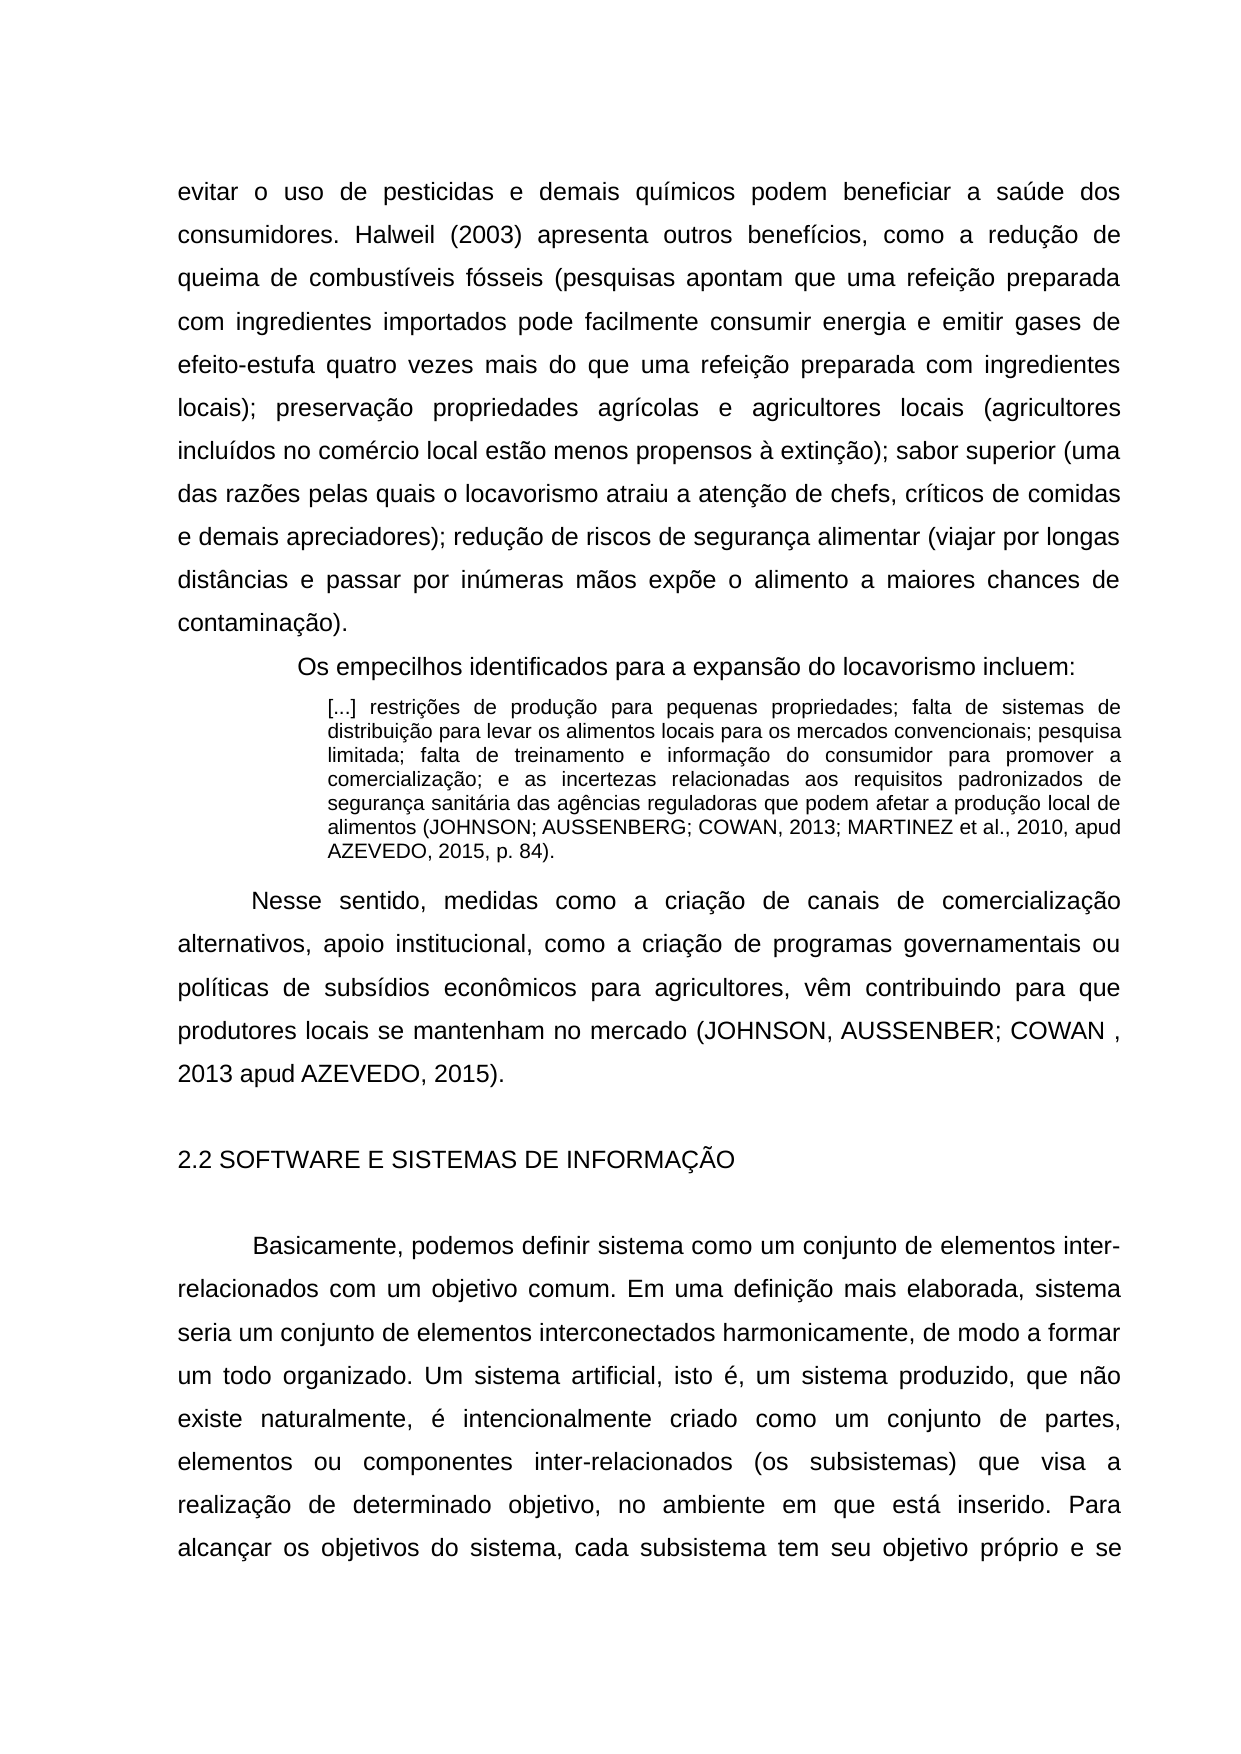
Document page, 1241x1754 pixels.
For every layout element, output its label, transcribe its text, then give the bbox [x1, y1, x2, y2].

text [177, 1231, 1122, 1562]
text Nesse sentido, medidas como a criação de canais de comercialização alternativos, apoio institucional, como a criação de programas governamentais ou políticas de subsídios econômicos para agricultores, vêm contribuindo para que produtores locais se mantenham no mercado (JOHNSON, AUSSENBER; COWAN , 2013 apud AZEVEDO, 2015). [177, 886, 1122, 1088]
text Os empecilhos identificados para a expansão do locavorismo incluem: [222, 652, 1122, 680]
subtitle 2.2 SOFTWARE E SISTEMAS DE INFORMAÇÃO [177, 1145, 1122, 1174]
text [177, 177, 1122, 637]
text [...] restrições de produção para pequenas propriedades; falta de sistemas de distribuição para levar os alimentos locais para os mercados convencionais; pesquisa limitada; falta de treinamento e informação do consumidor para promover a comercialização; e as incertezas relacionadas aos requisitos padronizados de segurança sanitária das agências reguladoras que podem afetar a produção local de alimentos (JOHNSON; AUSSENBERG; COWAN, 2013; MARTINEZ et al., 2010, apud AZEVEDO, 2015, p. 84). [327, 695, 1122, 862]
